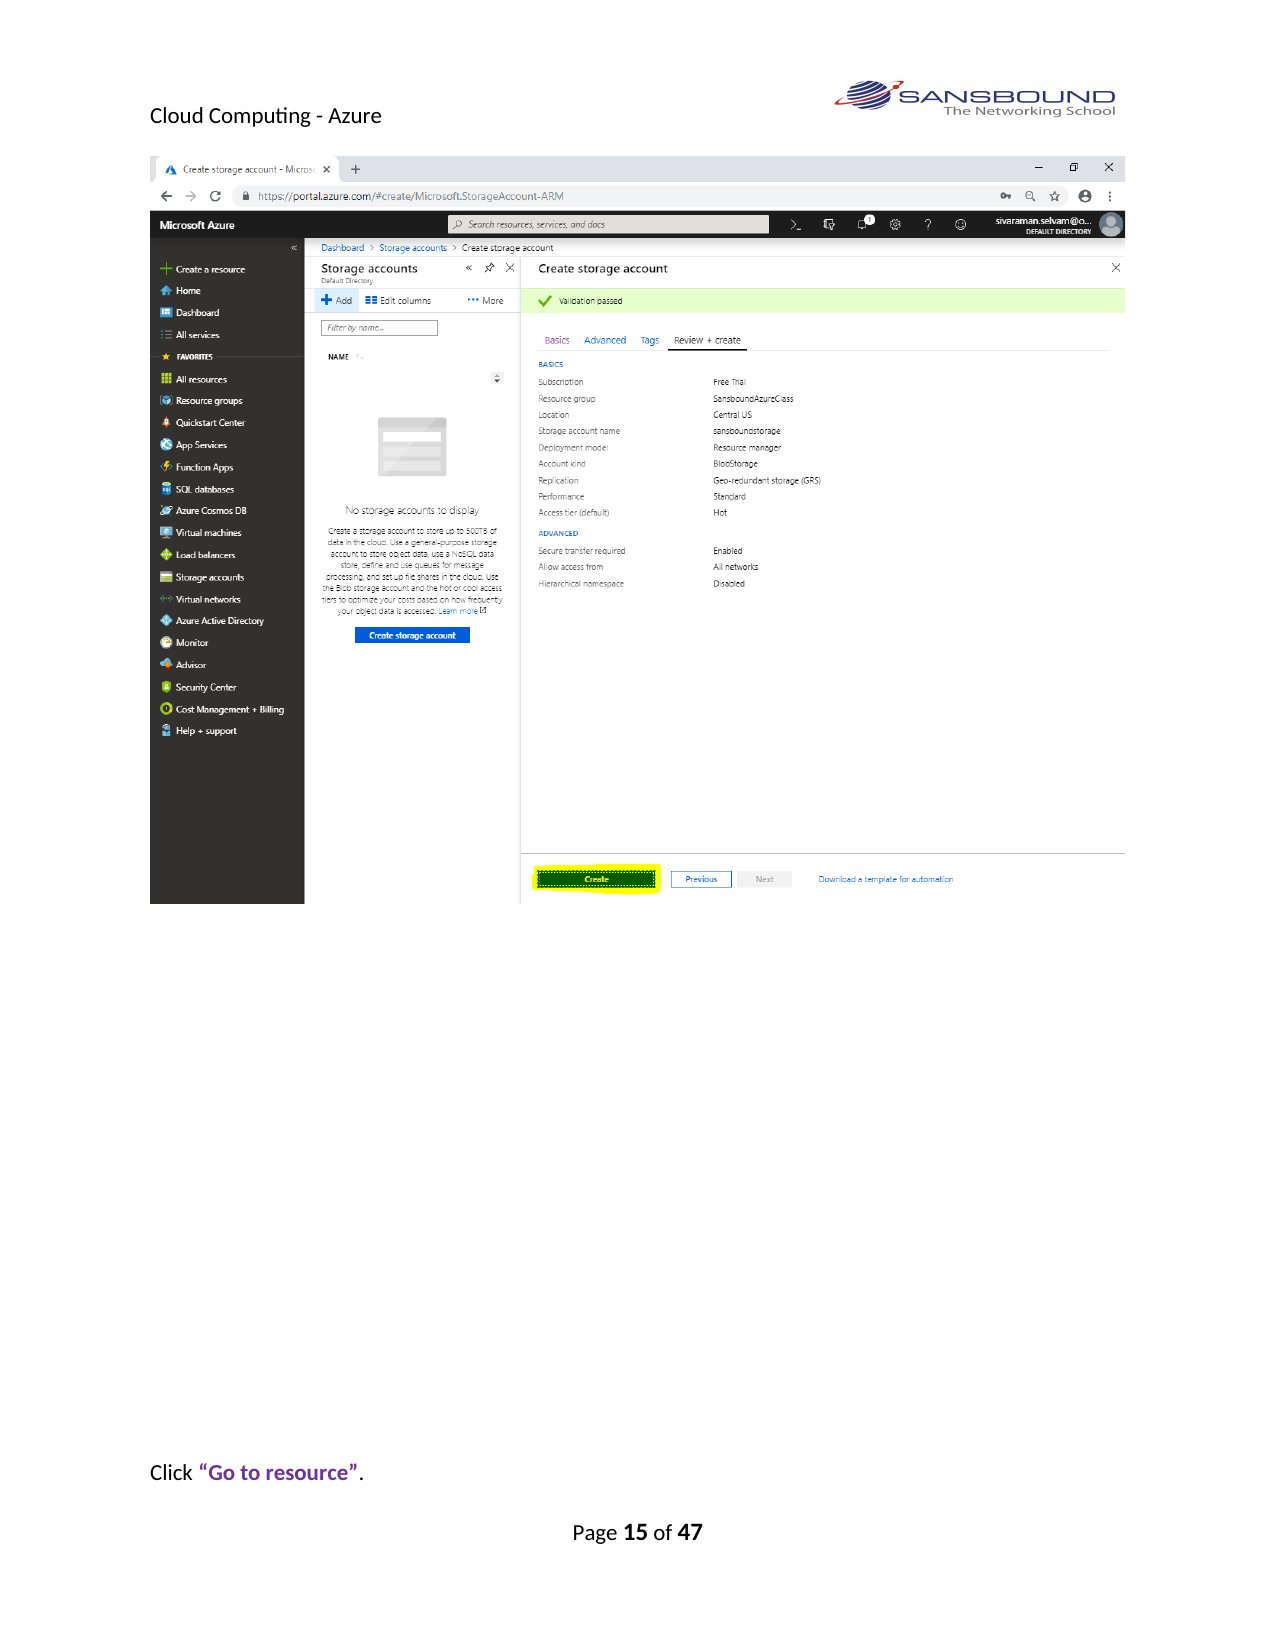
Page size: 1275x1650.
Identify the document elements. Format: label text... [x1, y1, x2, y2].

text Click “Go to resource”. [150, 1458, 1125, 1486]
picture [150, 156, 1125, 904]
picture [823, 75, 1125, 124]
